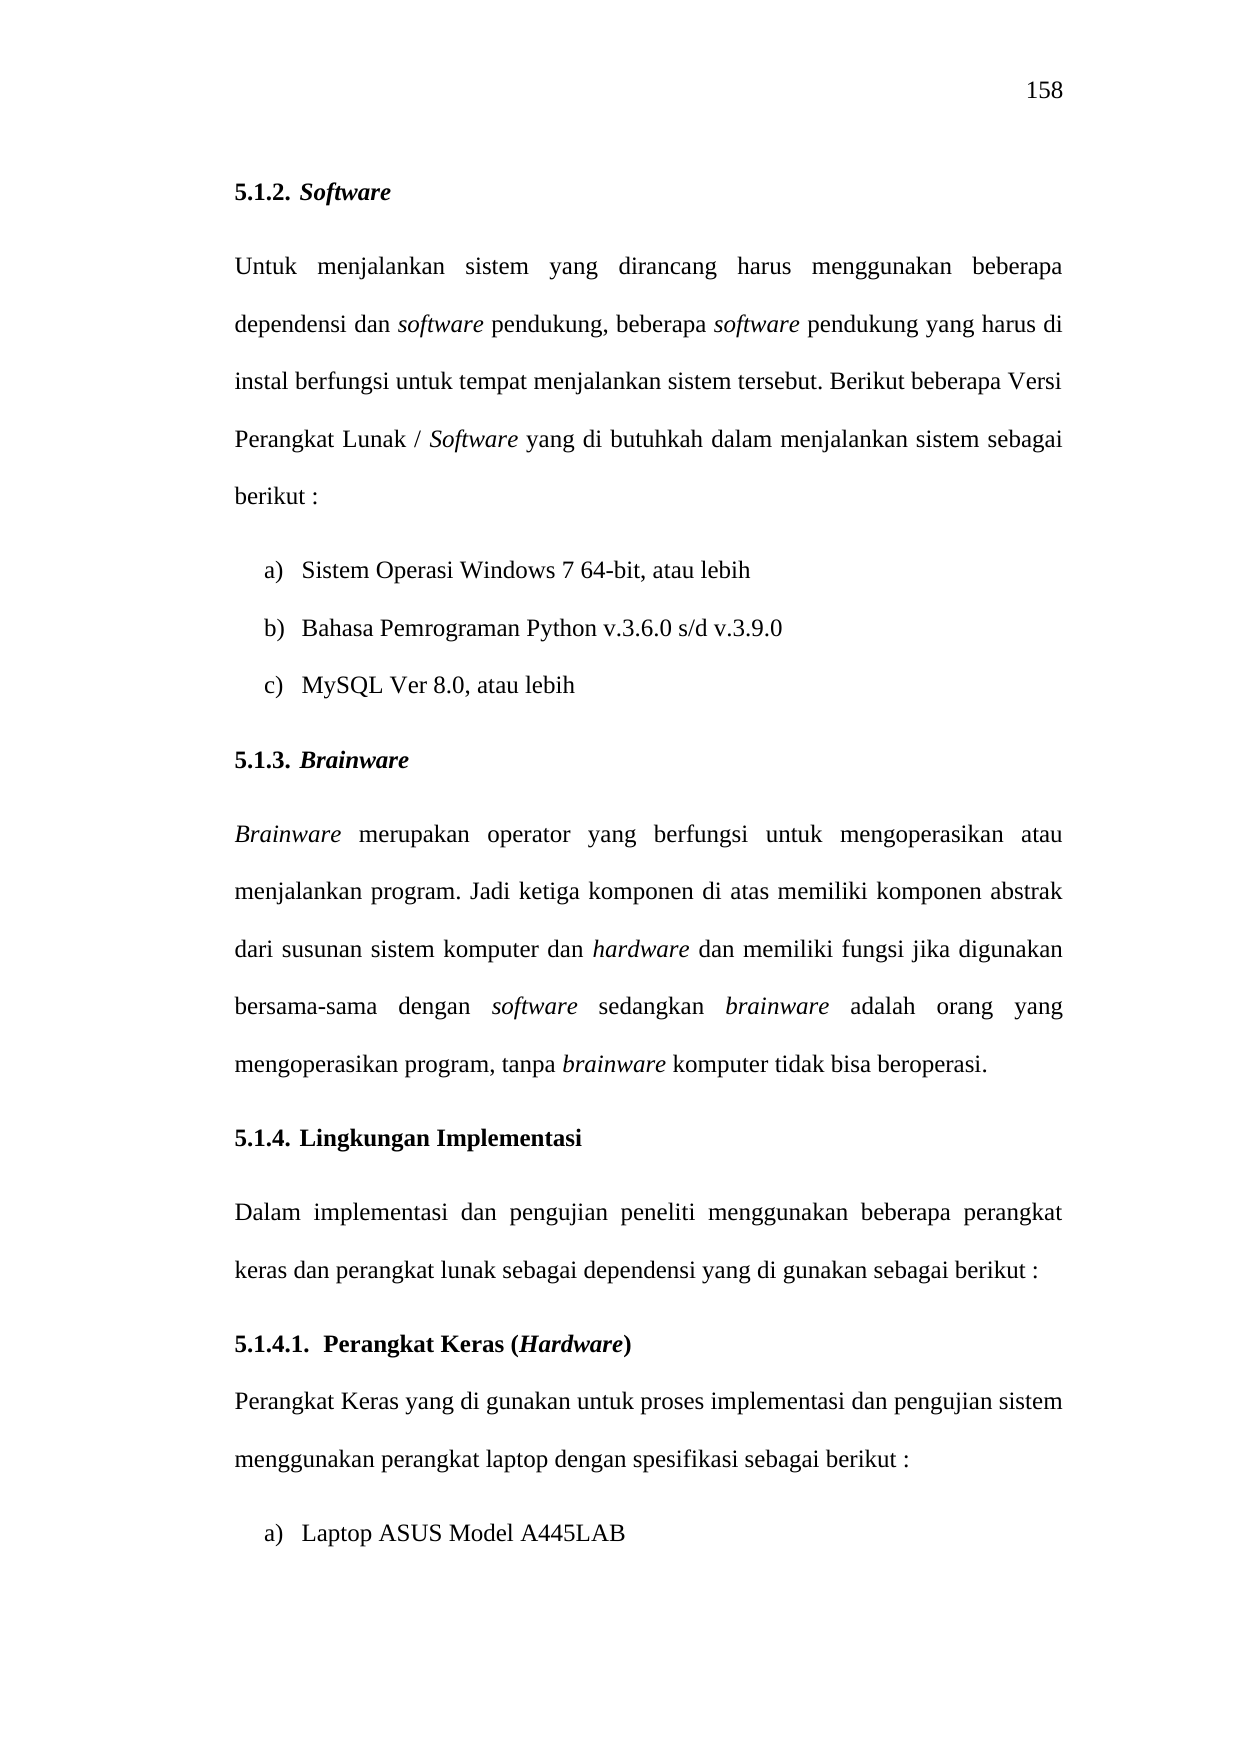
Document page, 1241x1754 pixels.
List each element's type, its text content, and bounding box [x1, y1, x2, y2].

list Sistem Operasi Windows 7 64-bit, atau lebih [264, 556, 1063, 584]
text Dalam implementasi dan pengujian peneliti menggunakan beberapa perangkat keras dan perangkat lunak sebagai dependensi yang di gunakan sebagai berikut : [234, 1197, 1063, 1283]
list Bahasa Pemrograman Python v.3.6.0 s/d v.3.9.0 [264, 613, 1063, 642]
list MySQL Ver 8.0, atau lebih [264, 671, 1063, 699]
list Laptop ASUS Model A445LAB [264, 1518, 1063, 1547]
subtitle Software [234, 177, 1063, 206]
text Untuk menjalankan sistem yang dirancang harus menggunakan beberapa dependensi dan software pendukung, beberapa software pendukung yang harus di instal berfungsi untuk tempat menjalankan sistem tersebut. Berikut beberapa Versi Perangkat Lunak / Software yang di butuhkah dalam menjalankan sistem sebagai berikut : [234, 251, 1063, 510]
text Perangkat Keras yang di gunakan untuk proses implementasi dan pengujian sistem menggunakan perangkat laptop dengan spesifikasi sebagai berikut : [234, 1386, 1063, 1473]
subtitle Brainware [234, 745, 1063, 773]
text Brainware merupakan operator yang berfungsi untuk mengoperasikan atau menjalankan program. Jadi ketiga komponen di atas memiliki komponen abstrak dari susunan sistem komputer dan hardware dan memiliki fungsi jika digunakan bersama-sama dengan software sedangkan brainware adalah orang yang mengoperasikan program, tanpa brainware komputer tidak bisa beroperasi. [234, 819, 1063, 1078]
subtitle Lingkungan Implementasi [234, 1123, 1063, 1152]
subtitle Perangkat Keras (Hardware) [234, 1329, 1063, 1358]
